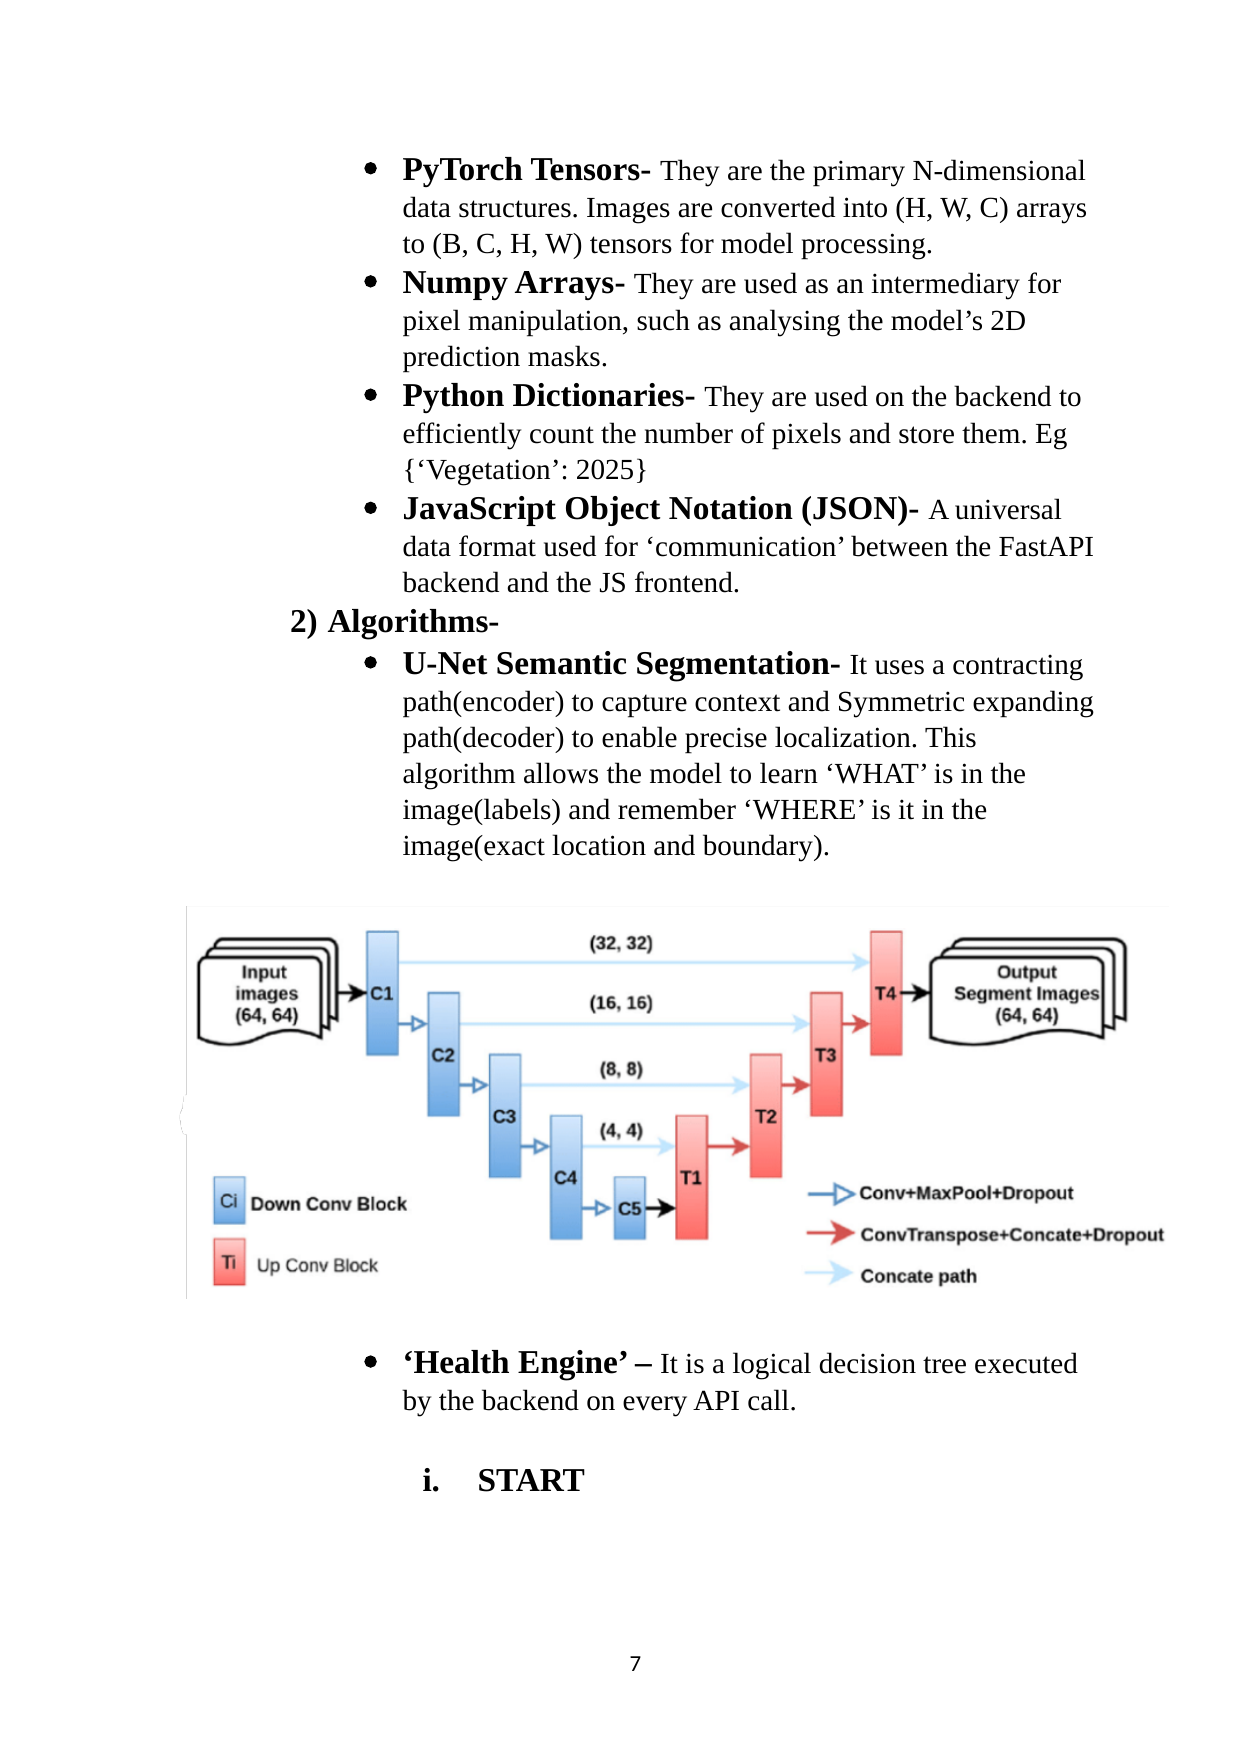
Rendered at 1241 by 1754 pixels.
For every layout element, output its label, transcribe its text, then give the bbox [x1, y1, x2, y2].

picture [177, 906, 1169, 1299]
list JavaScript Object Notation (JSON)- A universal data format used for ‘communication’ between the FastAPI backend and the JS frontend. [365, 488, 1096, 599]
list Numpy Arrays- They are used as an intermediary for pixel manipulation, such as analysing the model’s 2D prediction masks. [365, 262, 1096, 373]
list ‘Health Engine’ – It is a logical decision tree executed by the backend on every API call. [365, 1342, 1096, 1417]
list START [440, 1461, 1096, 1499]
list U-Net Semantic Segmentation- It uses a contracting path(encoder) to capture context and Symmetric expanding path(decoder) to enable precise localization. This algorithm allows the model to learn ‘WHAT’ is in the image(labels) and remember ‘WHERE’ is it in the image(exact location and boundary). [365, 643, 1096, 862]
list Algorithms- [290, 602, 1096, 640]
list PyTorch Tensors- They are the primary N-dimensional data structures. Images are converted into (H, W, C) arrays to (B, C, H, W) tensors for model processing. [365, 149, 1096, 259]
list Python Dictionaries- They are used on the backend to efficiently count the number of pixels and store them. Eg {‘Vegetation’: 2025} [365, 375, 1096, 486]
